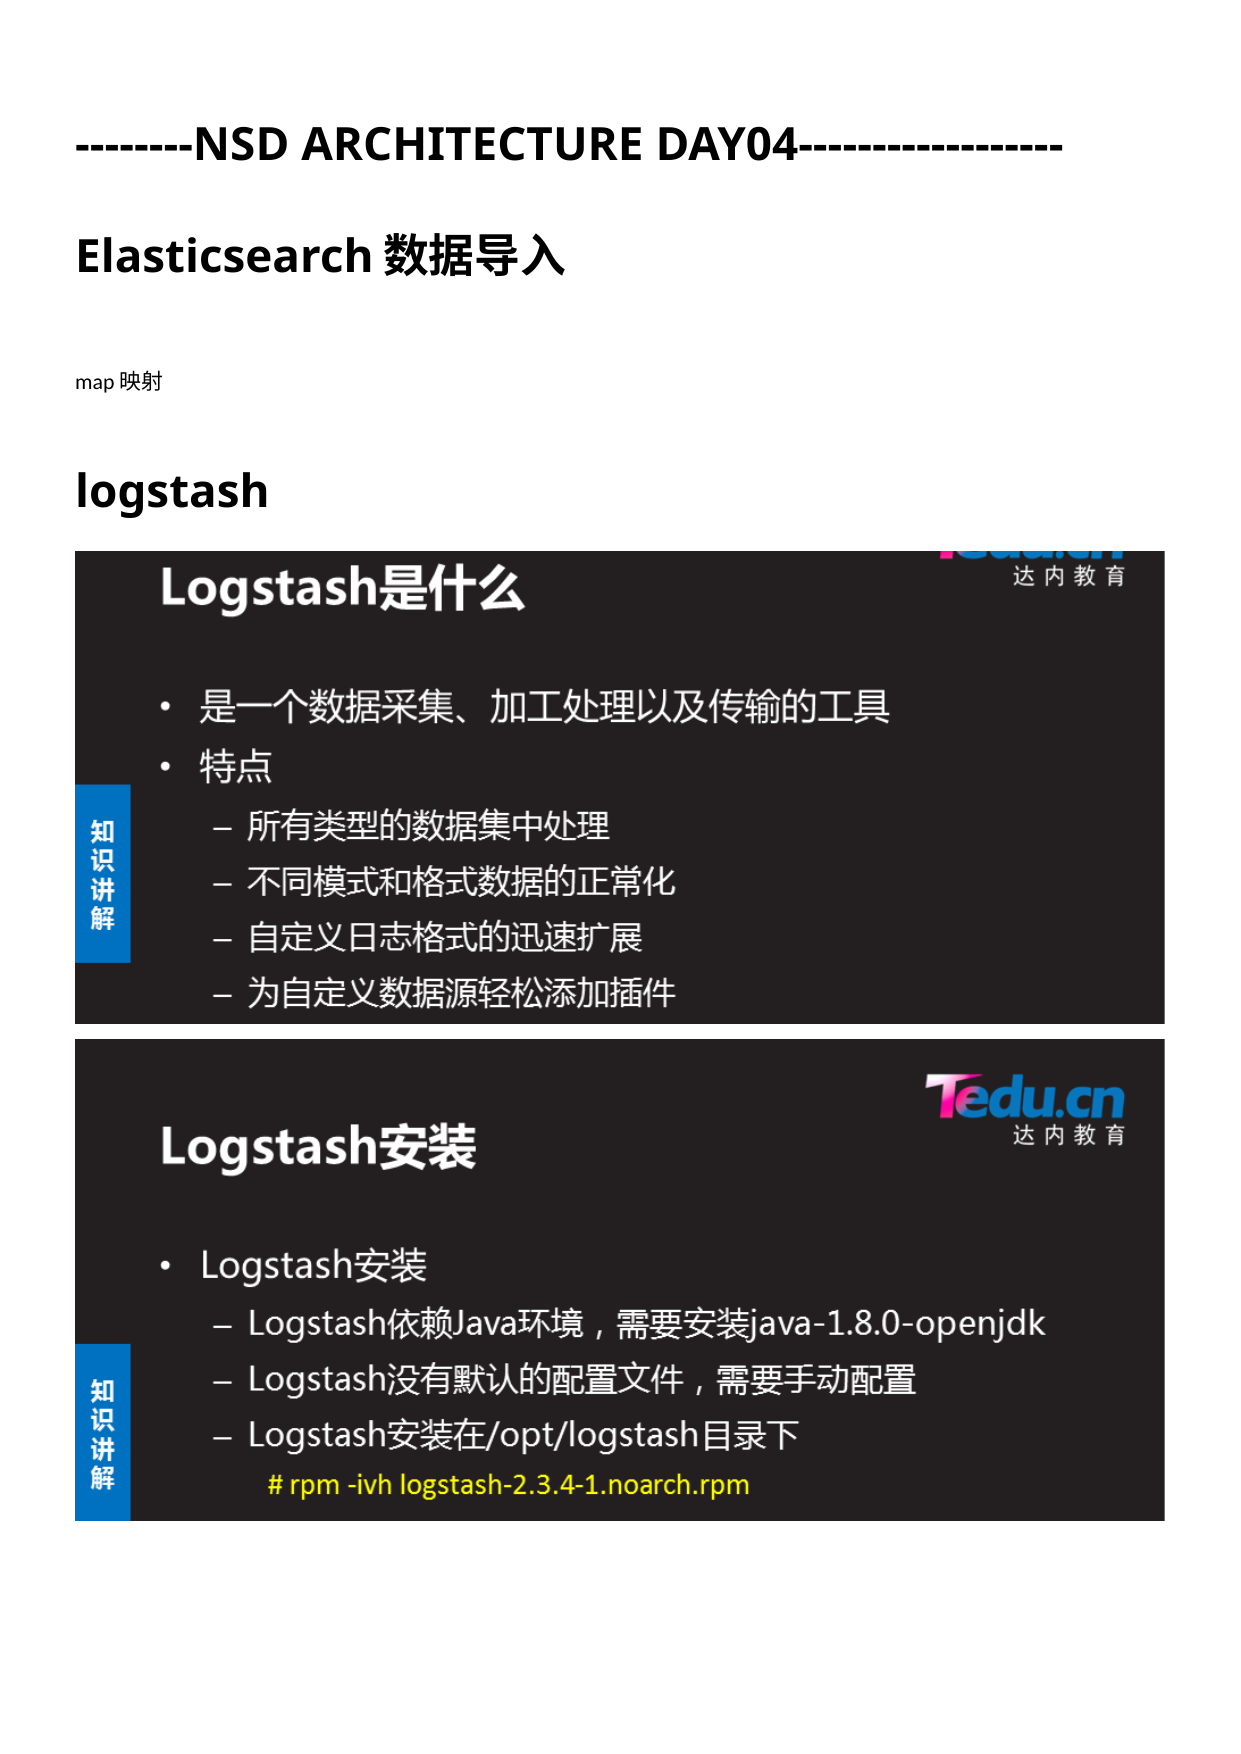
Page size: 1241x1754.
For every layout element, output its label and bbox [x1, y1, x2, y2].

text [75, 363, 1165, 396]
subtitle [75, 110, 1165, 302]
picture [75, 1039, 1165, 1521]
picture [75, 551, 1165, 1024]
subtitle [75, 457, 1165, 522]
